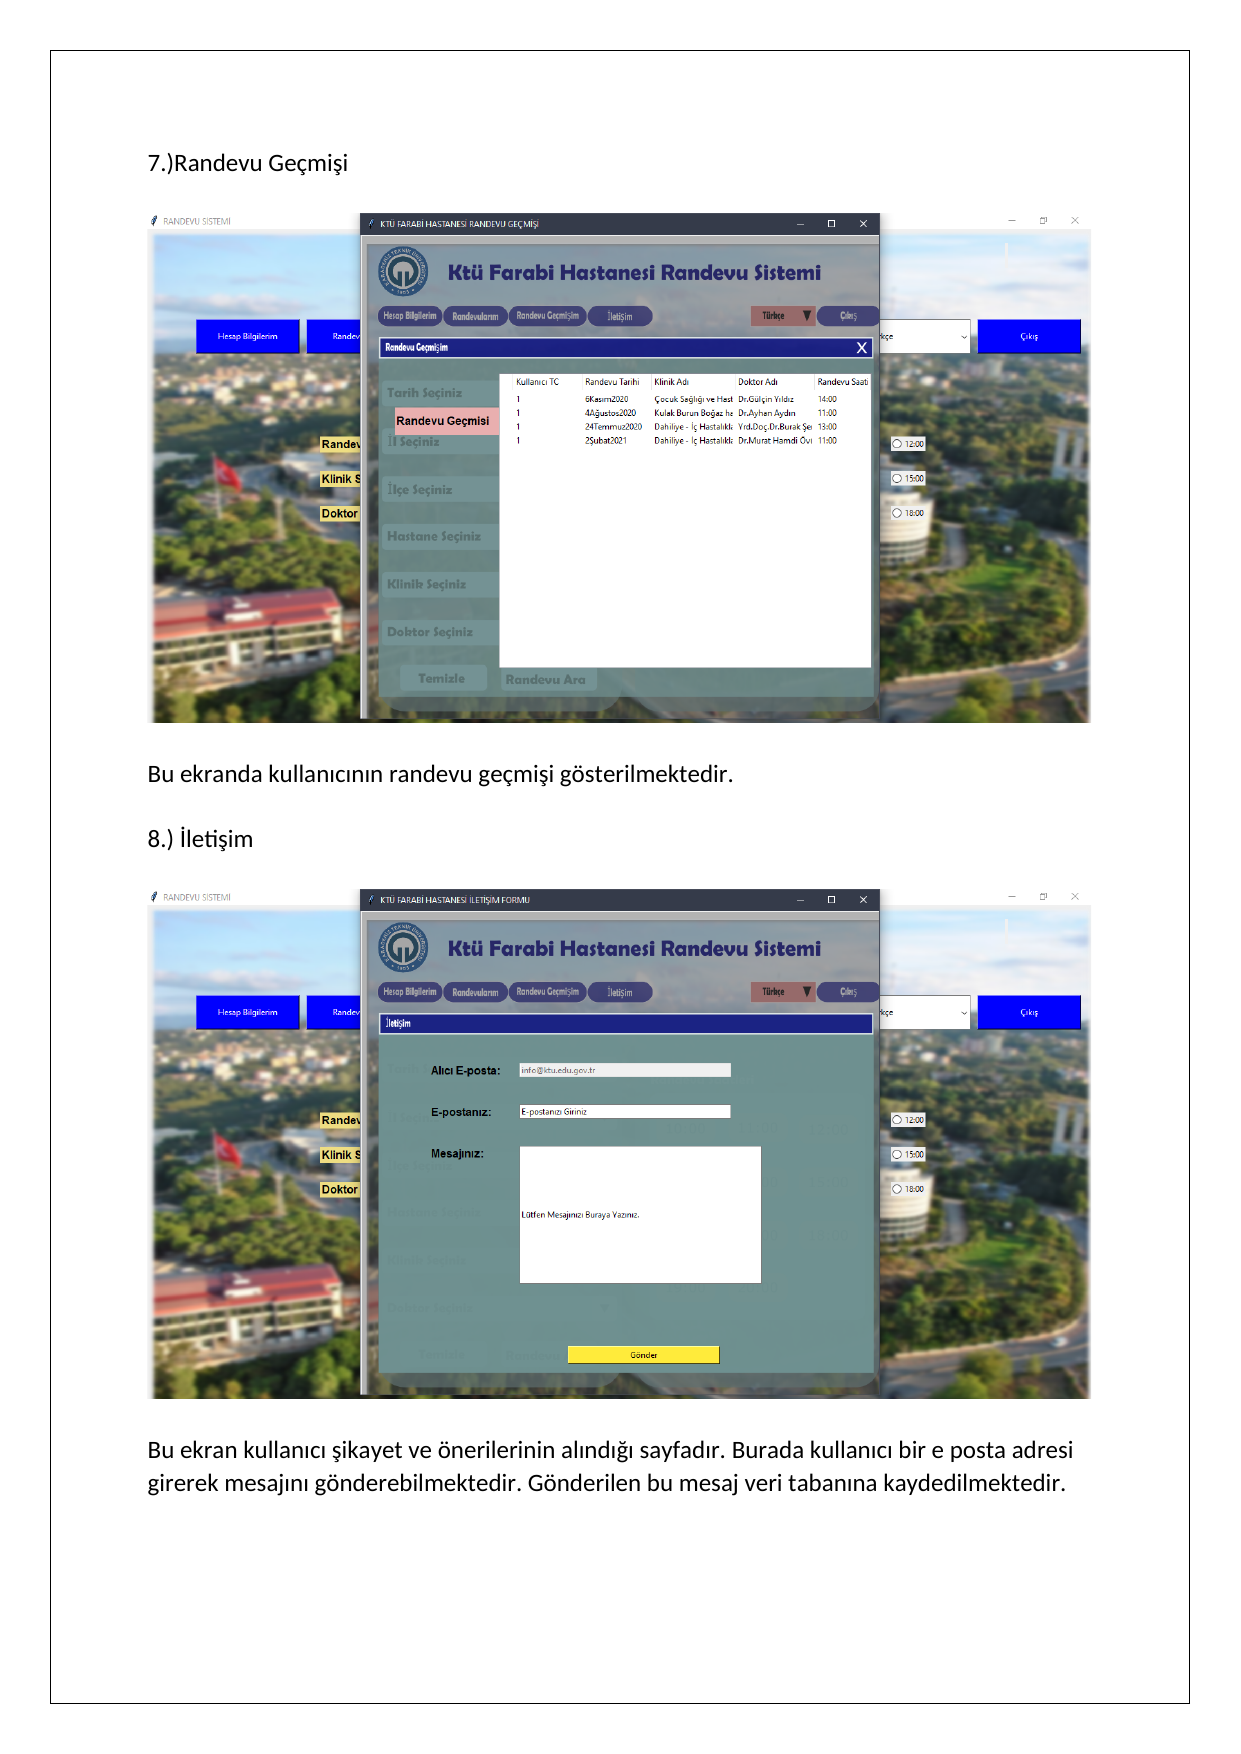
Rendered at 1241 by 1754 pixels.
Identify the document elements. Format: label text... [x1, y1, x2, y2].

picture [147, 889, 1092, 1399]
list Bu ekranda kullanıcının randevu geçmişi gösterilmektedir. [147, 758, 1093, 788]
list 8.) İletişim [147, 824, 1093, 854]
list Bu ekran kullanıcı şikayet ve önerilerinin alındığı sayfadır. Burada kullanıcı bir e posta adresi girerek mesajını gönderebilmektedir. Gönderilen bu mesaj veri tabanına kaydedilmektedir. [147, 1434, 1093, 1497]
list 7.)Randevu Geçmişi [147, 147, 1093, 178]
picture [147, 213, 1092, 723]
